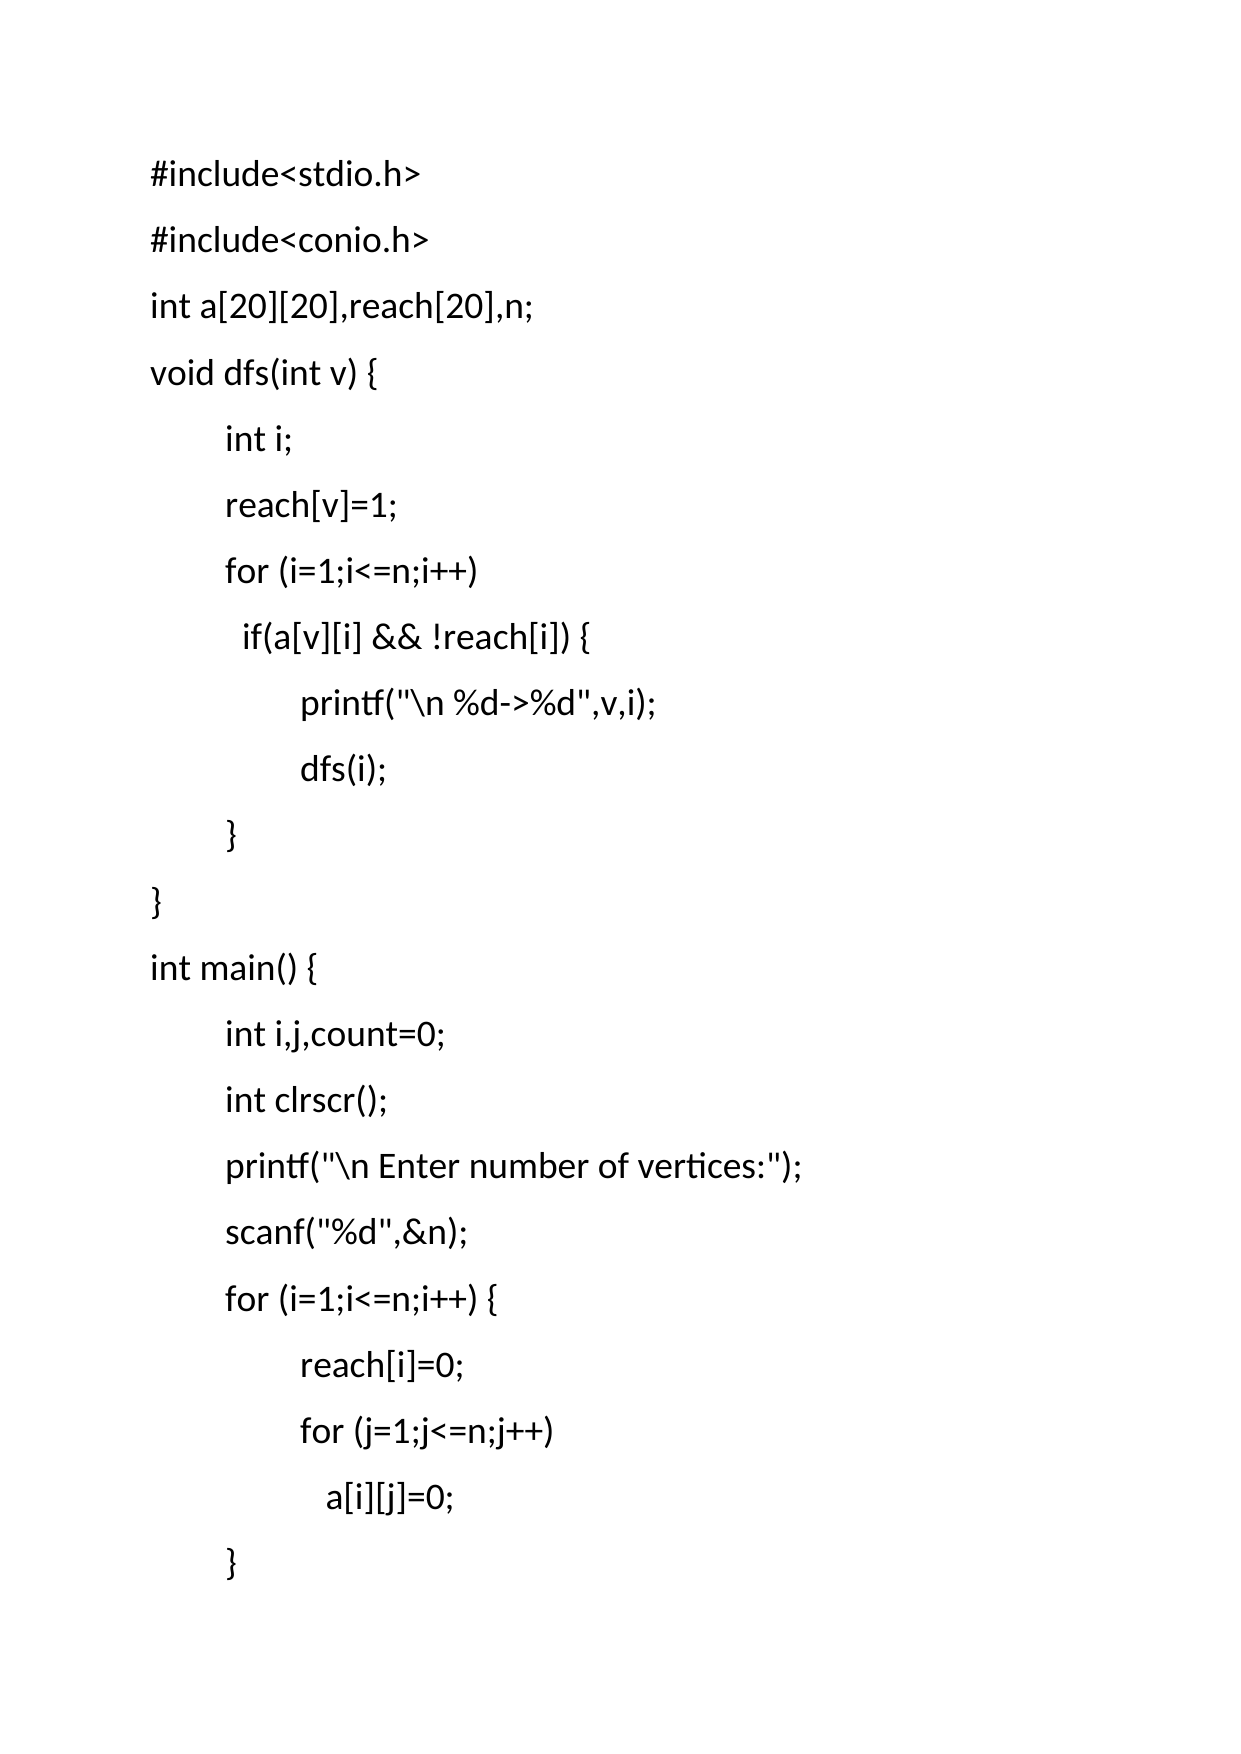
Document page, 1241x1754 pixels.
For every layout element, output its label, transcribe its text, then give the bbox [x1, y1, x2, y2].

text } [150, 811, 1090, 857]
text int i,j,count=0; [150, 1010, 1090, 1056]
text reach[v]=1; [150, 481, 1090, 527]
text for (i=1;i<=n;i++) [150, 547, 1090, 593]
text if(a[v][i] && !reach[i]) { [150, 613, 1090, 659]
text int a[20][20],reach[20],n; [150, 282, 1090, 328]
text scanf("%d",&n); [150, 1208, 1090, 1254]
text #include<conio.h> [150, 216, 1090, 262]
text for (j=1;j<=n;j++) [150, 1407, 1090, 1453]
text reach[i]=0; [150, 1341, 1090, 1386]
text for (i=1;i<=n;i++) { [150, 1274, 1090, 1320]
text } [150, 1539, 1090, 1585]
text #include<stdio.h> [150, 150, 1090, 196]
text int main() { [150, 944, 1090, 989]
text int i; [150, 414, 1090, 460]
text dfs(i); [150, 745, 1090, 791]
text int clrscr(); [150, 1076, 1090, 1122]
text printf("\n %d->%d",v,i); [150, 679, 1090, 725]
text void dfs(int v) { [150, 348, 1090, 394]
text a[i][j]=0; [150, 1473, 1090, 1519]
text printf("\n Enter number of vertices:"); [150, 1142, 1090, 1188]
text } [150, 878, 1090, 923]
